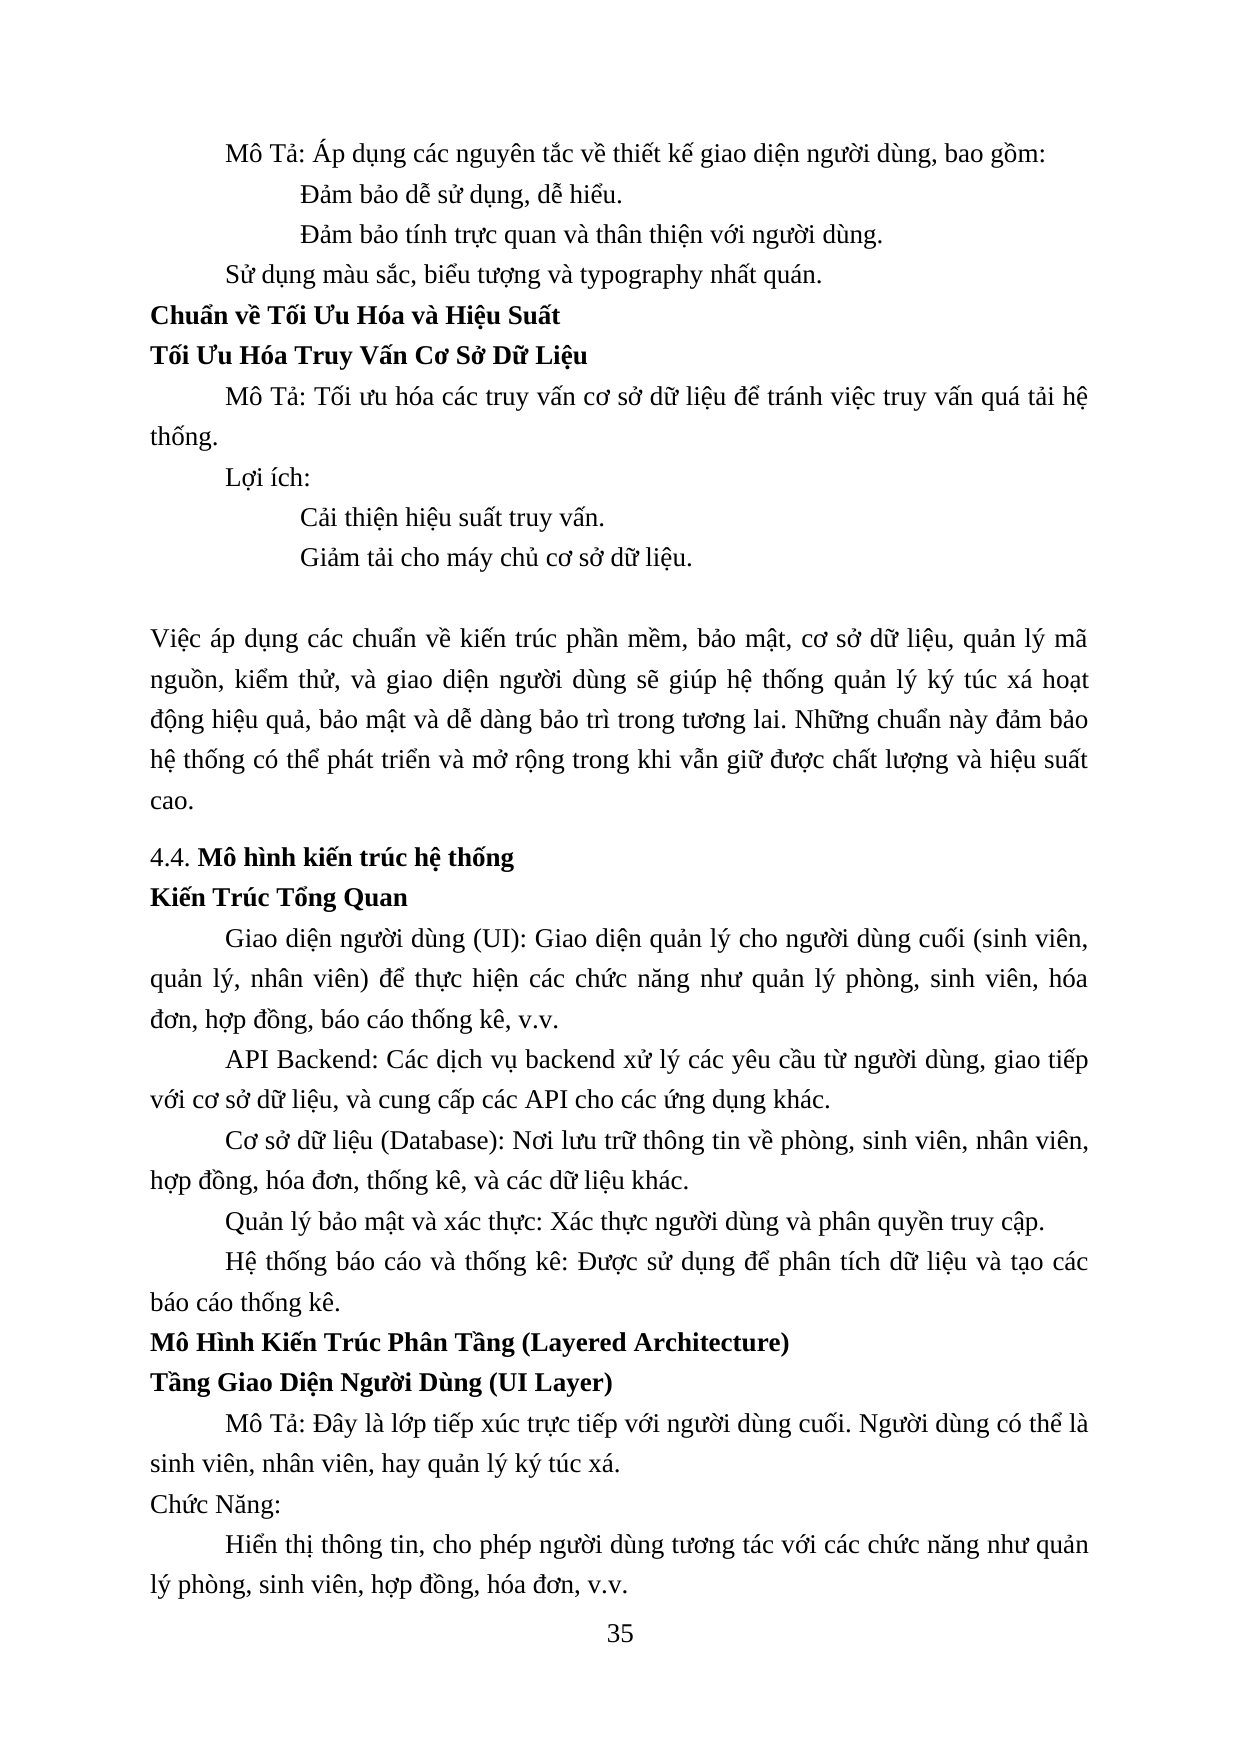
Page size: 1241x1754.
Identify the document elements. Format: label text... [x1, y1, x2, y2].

text Cơ sở dữ liệu (Database): Nơi lưu trữ thông tin về phòng, sinh viên, nhân viên, hợp đồng, hóa đơn, thống kê, và các dữ liệu khác. [150, 1124, 1090, 1196]
text API Backend: Các dịch vụ backend xử lý các yêu cầu từ người dùng, giao tiếp với cơ sở dữ liệu, và cung cấp các API cho các ứng dụng khác. [150, 1043, 1090, 1115]
text Giảm tải cho máy chủ cơ sở dữ liệu. [225, 541, 1090, 573]
text Cải thiện hiệu suất truy vấn. [225, 501, 1090, 532]
text Giao diện người dùng (UI): Giao diện quản lý cho người dùng cuối (sinh viên, quản lý, nhân viên) để thực hiện các chức năng như quản lý phòng, sinh viên, hóa đơn, hợp đồng, báo cáo thống kê, v.v. [150, 922, 1090, 1034]
text Sử dụng màu sắc, biểu tượng và typography nhất quán. [150, 258, 1090, 290]
text Mô Hình Kiến Trúc Phân Tầng (Layered Architecture) [150, 1326, 1090, 1357]
text Tầng Giao Diện Người Dùng (UI Layer) [150, 1366, 1090, 1398]
text Việc áp dụng các chuẩn về kiến trúc phần mềm, bảo mật, cơ sở dữ liệu, quản lý mã nguồn, kiểm thử, và giao diện người dùng sẽ giúp hệ thống quản lý ký túc xá hoạt động hiệu quả, bảo mật và dễ dàng bảo trì trong tương lai. Những chuẩn này đảm bảo hệ thống có thể phát triển và mở rộng trong khi vẫn giữ được chất lượng và hiệu suất cao. [150, 622, 1090, 815]
text Kiến Trúc Tổng Quan [150, 881, 1090, 913]
text Tối Ưu Hóa Truy Vấn Cơ Sở Dữ Liệu [150, 339, 1090, 371]
text Mô Tả: Đây là lớp tiếp xúc trực tiếp với người dùng cuối. Người dùng có thể là sinh viên, nhân viên, hay quản lý ký túc xá. [150, 1407, 1090, 1478]
text Chức Năng: [150, 1488, 1090, 1519]
text Chuẩn về Tối Ưu Hóa và Hiệu Suất [150, 299, 1090, 330]
text Quản lý bảo mật và xác thực: Xác thực người dùng và phân quyền truy cập. [150, 1205, 1090, 1236]
text Đảm bảo tính trực quan và thân thiện với người dùng. [225, 218, 1090, 249]
text Mô Tả: Áp dụng các nguyên tắc về thiết kế giao diện người dùng, bao gồm: [150, 137, 1090, 168]
subtitle 4.4. Mô hình kiến trúc hệ thống [150, 841, 1090, 872]
text Lợi ích: [150, 461, 1090, 492]
text Đảm bảo dễ sử dụng, dễ hiểu. [225, 178, 1090, 209]
text Mô Tả: Tối ưu hóa các truy vấn cơ sở dữ liệu để tránh việc truy vấn quá tải hệ thống. [150, 380, 1090, 451]
text Hệ thống báo cáo và thống kê: Được sử dụng để phân tích dữ liệu và tạo các báo cáo thống kê. [150, 1245, 1090, 1317]
text Hiển thị thông tin, cho phép người dùng tương tác với các chức năng như quản lý phòng, sinh viên, hợp đồng, hóa đơn, v.v. [150, 1528, 1090, 1600]
